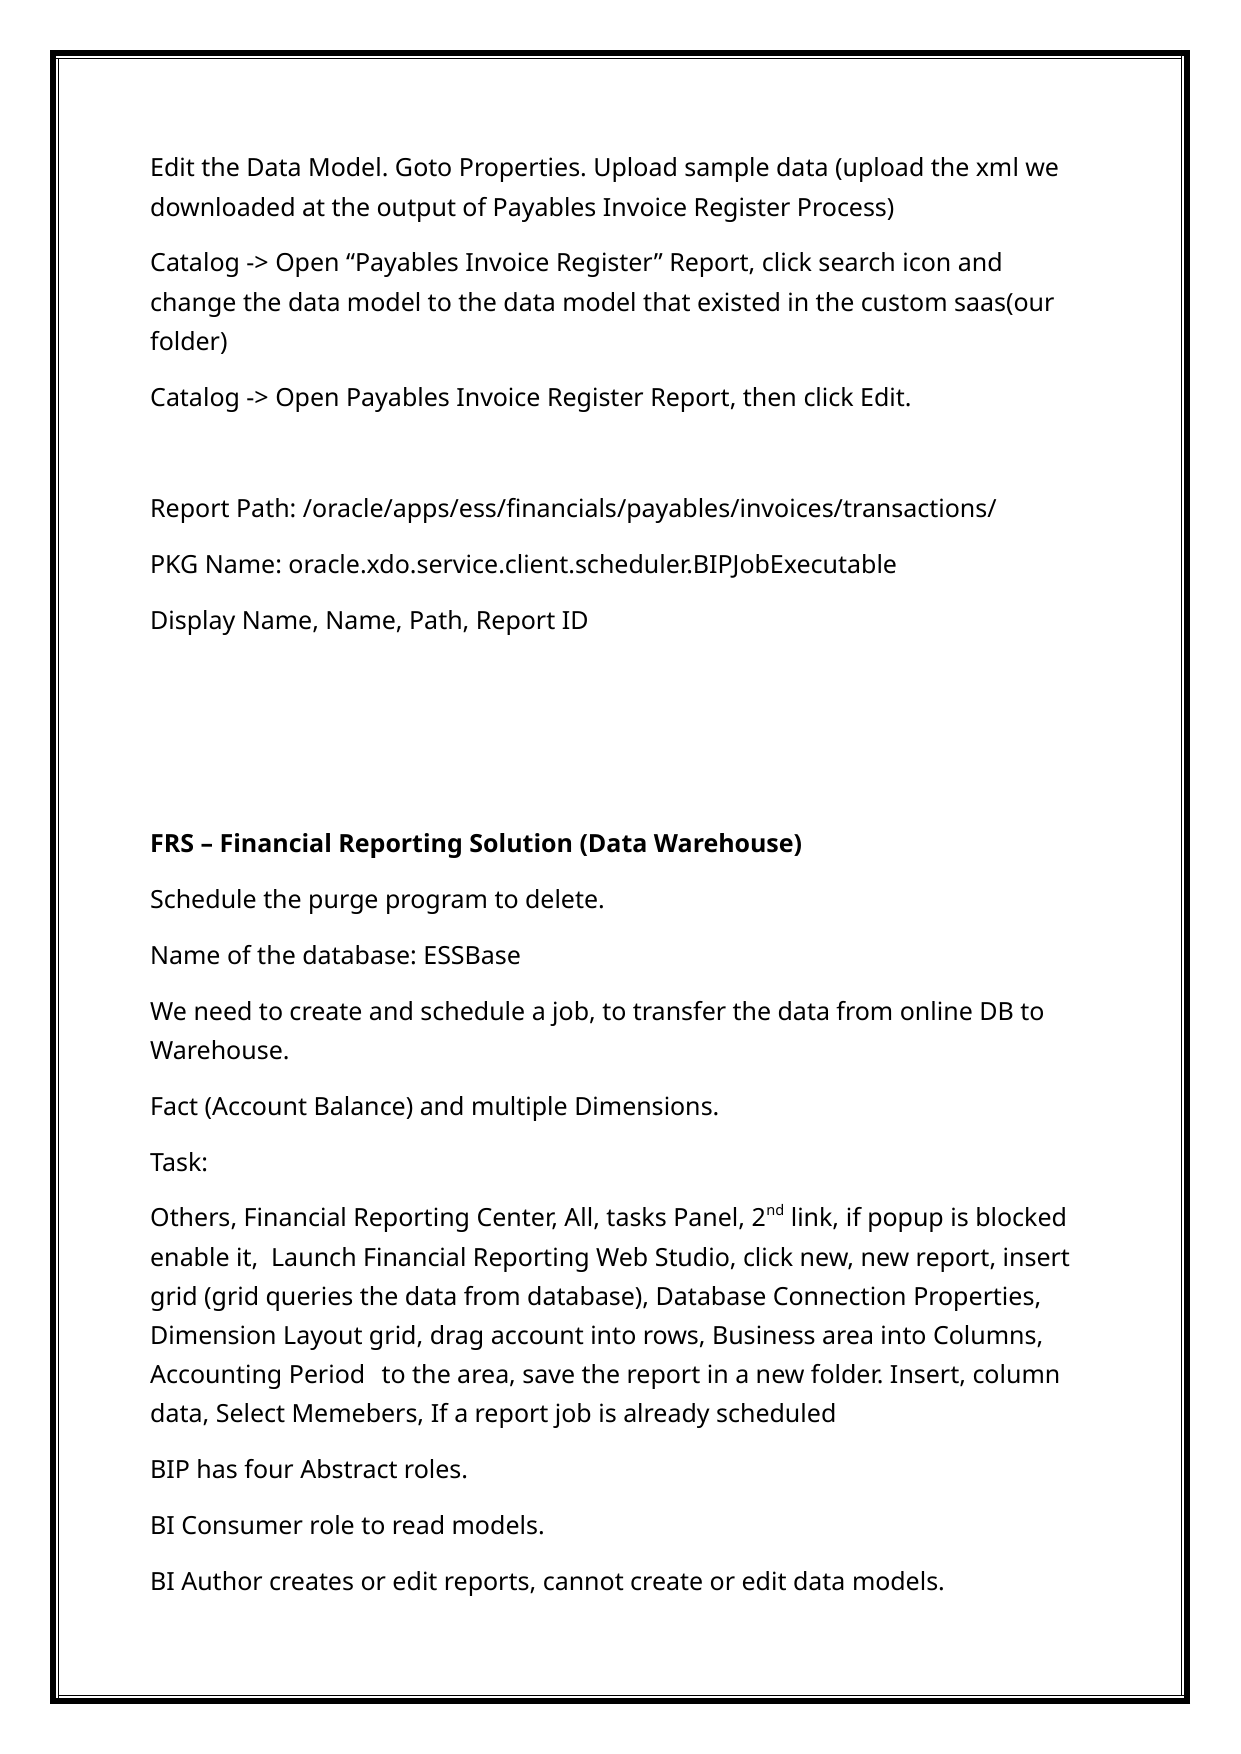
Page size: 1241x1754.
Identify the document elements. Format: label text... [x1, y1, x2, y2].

text BI Consumer role to read models. [150, 1507, 1090, 1542]
text Schedule the purge program to delete. [150, 882, 1090, 916]
text Fact (Account Balance) and multiple Dimensions. [150, 1088, 1090, 1122]
text We need to create and schedule a job, to transfer the data from online DB to Warehouse. [150, 993, 1090, 1067]
text Catalog -> Open “Payables Invoice Register” Report, click search icon and change the data model to the data model that existed in the custom saas(our folder) [150, 245, 1090, 357]
text BI Author creates or edit reports, cannot create or edit data models. [150, 1563, 1090, 1597]
text PKG Name: oracle.xdo.service.client.scheduler.BIPJobExecutable [150, 547, 1090, 581]
text Display Name, Name, Path, Report ID [150, 602, 1090, 637]
text Name of the database: ESSBase [150, 937, 1090, 972]
text Report Path: /oracle/apps/ess/financials/payables/invoices/transactions/ [150, 491, 1090, 525]
text Edit the Data Model. Goto Properties. Upload sample data (upload the xml we downloaded at the output of Payables Invoice Register Process) [150, 150, 1090, 223]
text BIP has four Abstract roles. [150, 1452, 1090, 1486]
text Others, Financial Reporting Center, All, tasks Panel, 2nd link, if popup is blocked enable it, Launch Financial Reporting Web Studio, click new, new report, insert grid (grid queries the data from database), Database Connection Properties, Dimension Layout grid, drag account into rows, Business area into Columns, Accounting Period to the area, save the report in a new folder. Insert, column data, Select Memebers, If a report job is already scheduled [150, 1200, 1090, 1430]
text Task: [150, 1144, 1090, 1178]
text FRS – Financial Reporting Solution (Data Warehouse) [150, 826, 1090, 860]
text Catalog -> Open Payables Invoice Register Report, then click Edit. [150, 379, 1090, 413]
